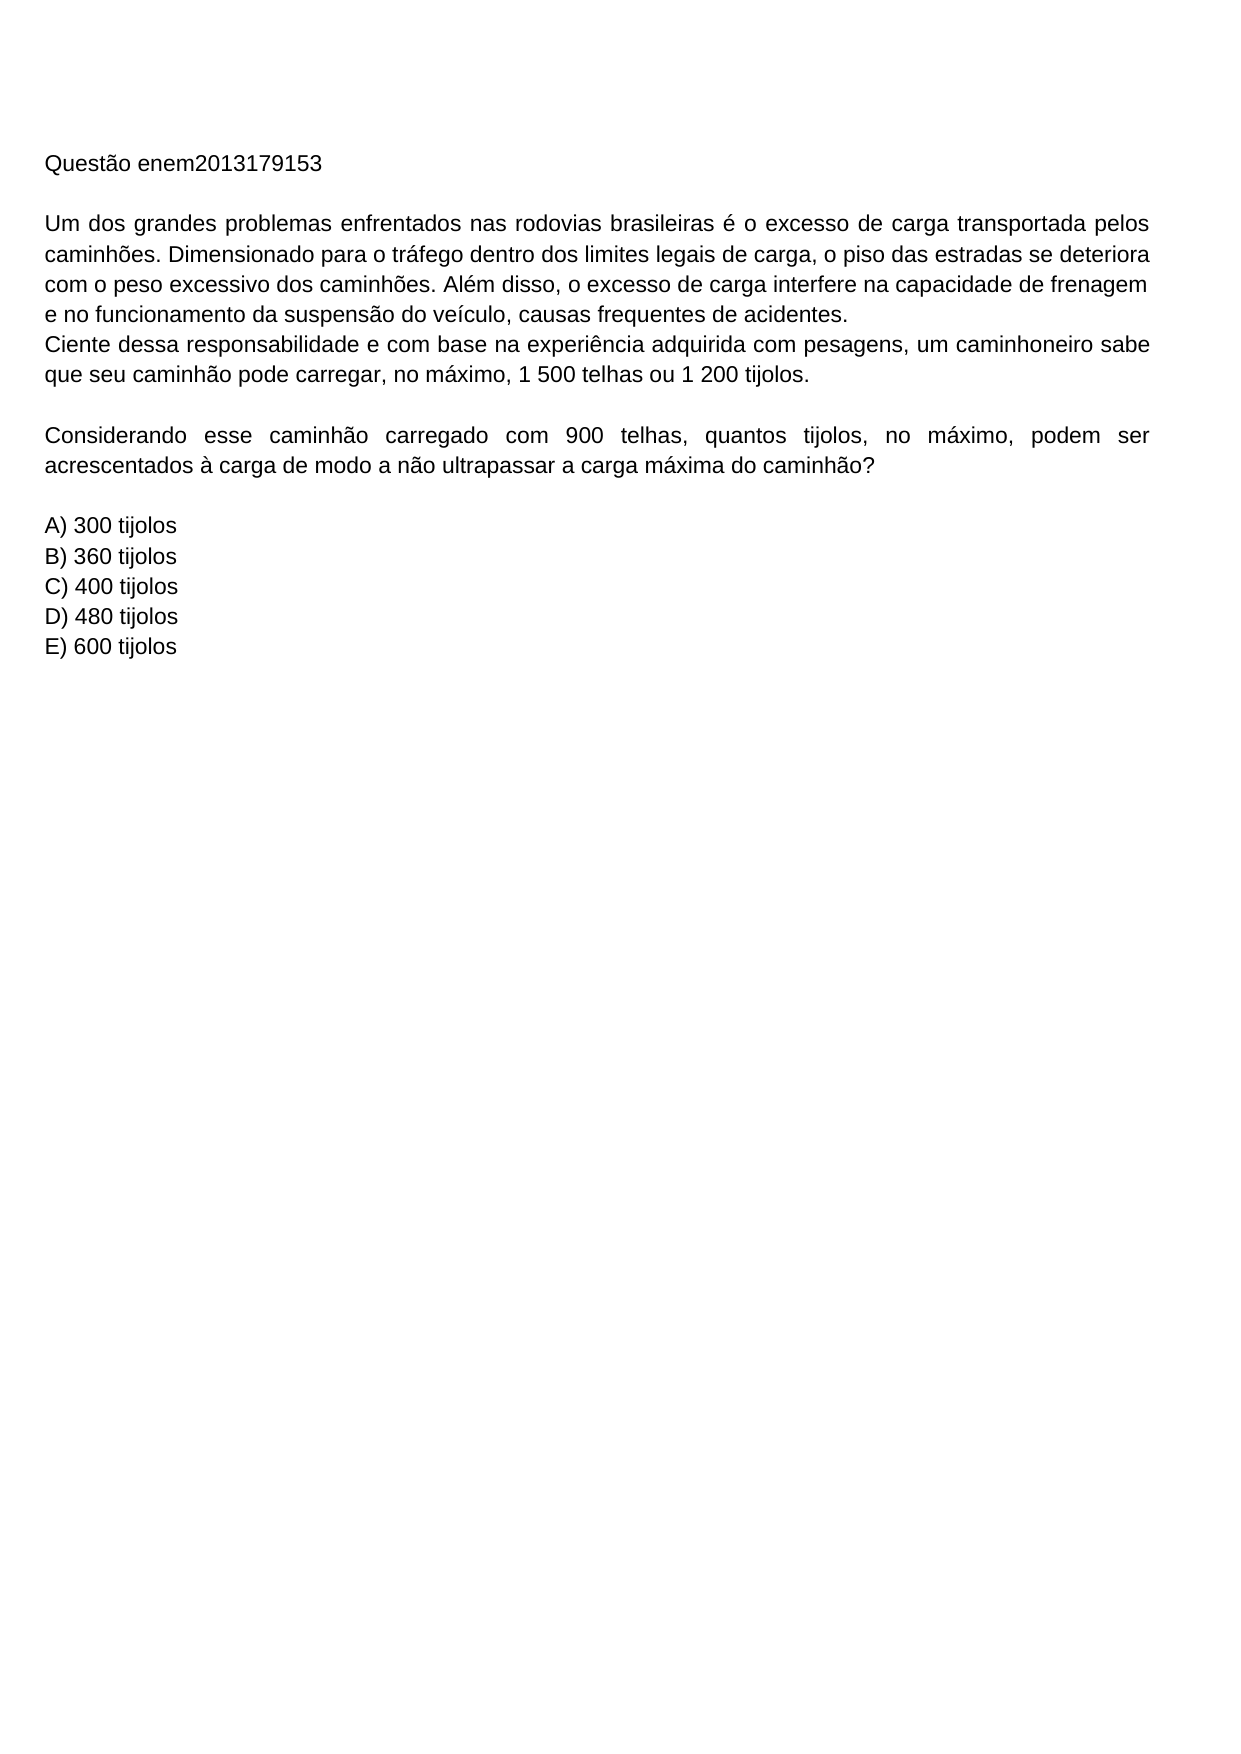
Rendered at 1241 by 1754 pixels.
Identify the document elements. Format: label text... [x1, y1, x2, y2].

text C) 400 tijolos [44, 573, 1151, 599]
text E) 600 tijolos [44, 633, 1151, 660]
text Considerando esse caminhão carregado com 900 telhas, quantos tijolos, no máximo, podem ser acrescentados à carga de modo a não ultrapassar a carga máxima do caminhão? [44, 422, 1151, 478]
text Questão enem2013179153 [44, 150, 1151, 176]
text B) 360 tijolos [44, 543, 1151, 569]
text A) 300 tijolos [44, 512, 1151, 539]
text e no funcionamento da suspensão do veículo, causas frequentes de acidentes. [44, 301, 1151, 327]
text D) 480 tijolos [44, 603, 1151, 629]
text com o peso excessivo dos caminhões. Além disso, o excesso de carga interfere na capacidade de frenagem [44, 271, 1151, 297]
text Um dos grandes problemas enfrentados nas rodovias brasileiras é o excesso de carga transportada pelos caminhões. Dimensionado para o tráfego dentro dos limites legais de carga, o piso das estradas se deteriora [44, 210, 1151, 267]
text Ciente dessa responsabilidade e com base na experiência adquirida com pesagens, um caminhoneiro sabe que seu caminhão pode carregar, no máximo, 1 500 telhas ou 1 200 tijolos. [44, 331, 1151, 388]
